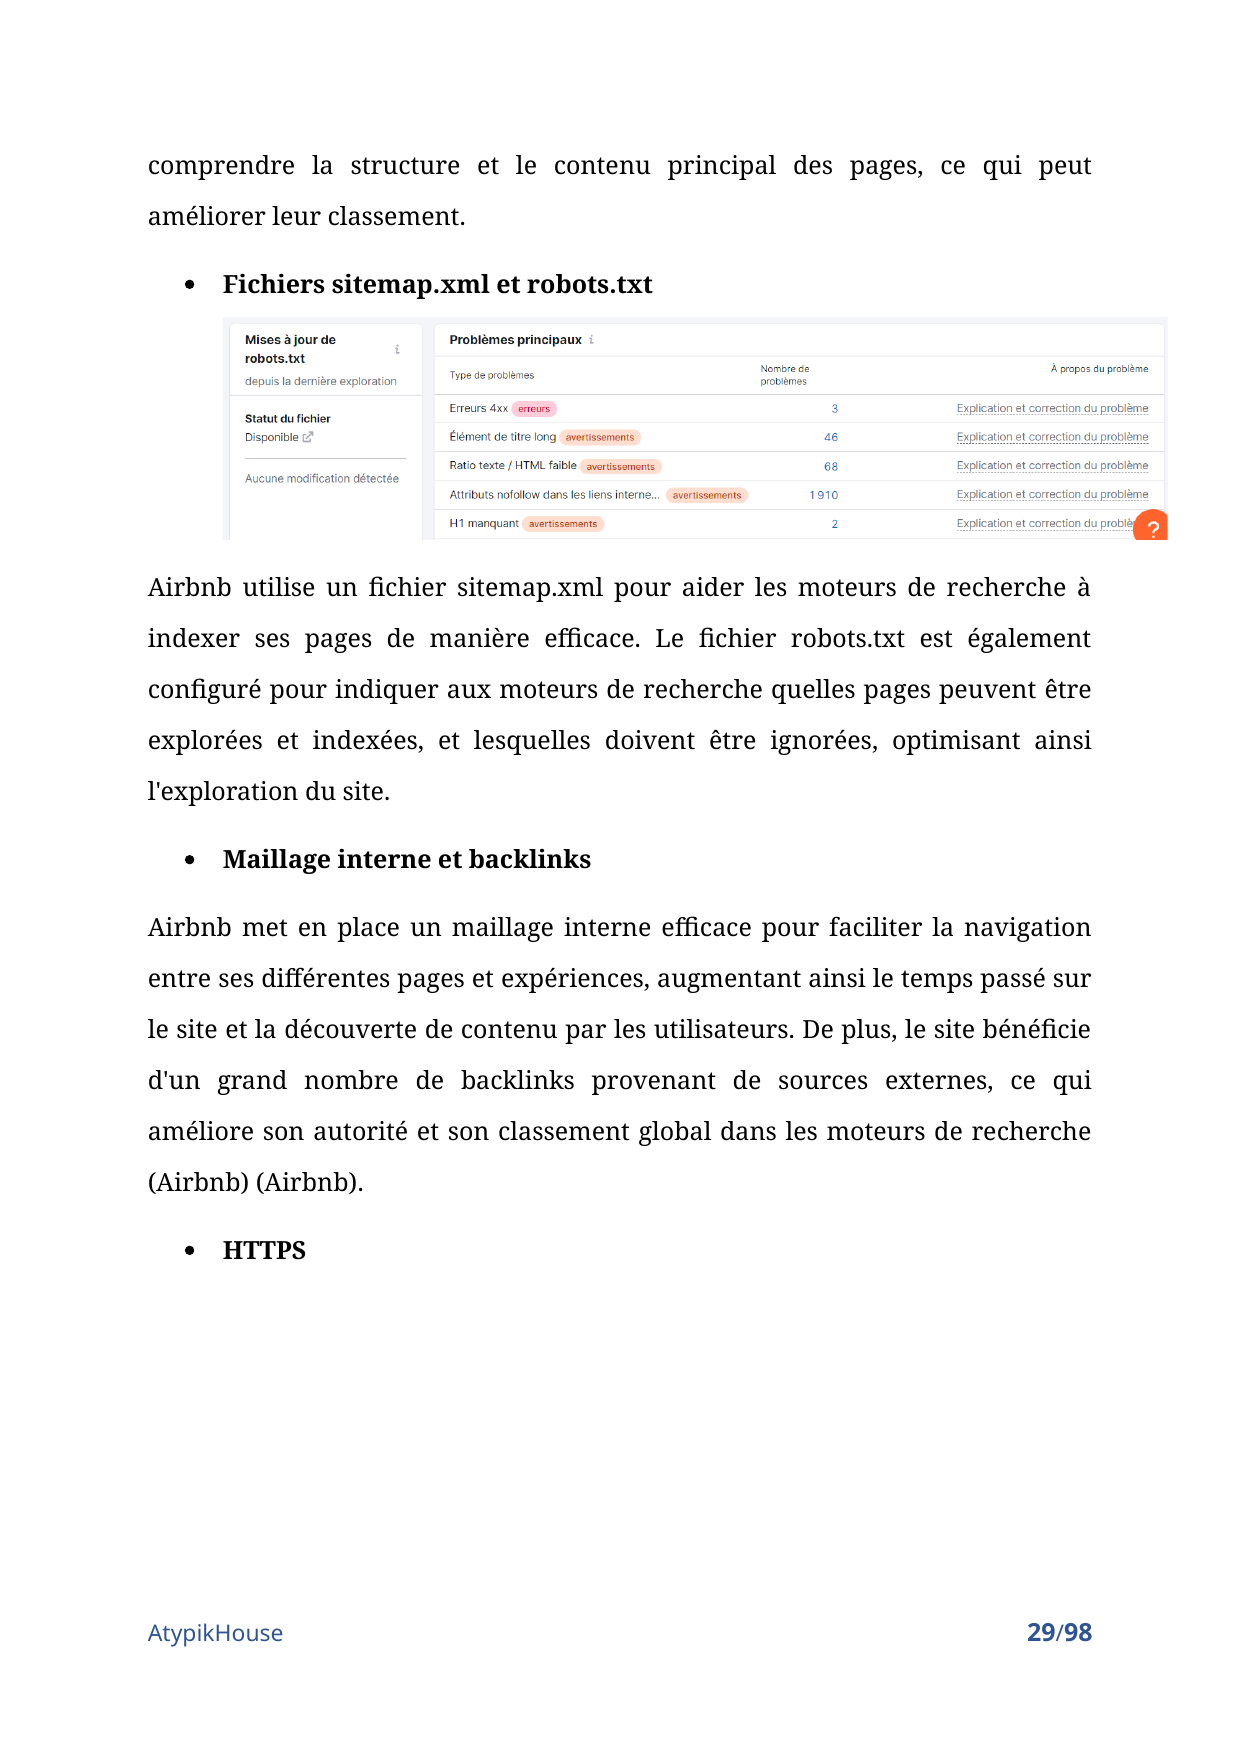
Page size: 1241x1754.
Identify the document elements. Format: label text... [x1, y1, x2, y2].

picture [222, 317, 1168, 540]
list Fichiers sitemap.xml et robots.txt [185, 266, 1093, 300]
list Maillage interne et backlinks [185, 842, 1093, 876]
text Airbnb utilise un fichier sitemap.xml pour aider les moteurs de recherche à indexer ses pages de manière efficace. Le fichier robots.txt est également configuré pour indiquer aux moteurs de recherche quelles pages peuvent être explorées et indexées, et lesquelles doivent être ignorées, optimisant ainsi l'exploration du site. [148, 570, 1093, 808]
text Airbnb met en place un maillage interne efficace pour faciliter la navigation entre ses différentes pages et expériences, augmentant ainsi le temps passé sur le site et la découverte de contenu par les utilisateurs. De plus, le site bénéficie d'un grand nombre de backlinks provenant de sources externes, ce qui améliore son autorité et son classement global dans les moteurs de recherche​ (Airbnb)​​ (Airbnb)​. [148, 909, 1093, 1199]
list HTTPS [185, 1232, 1093, 1266]
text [148, 148, 1093, 233]
